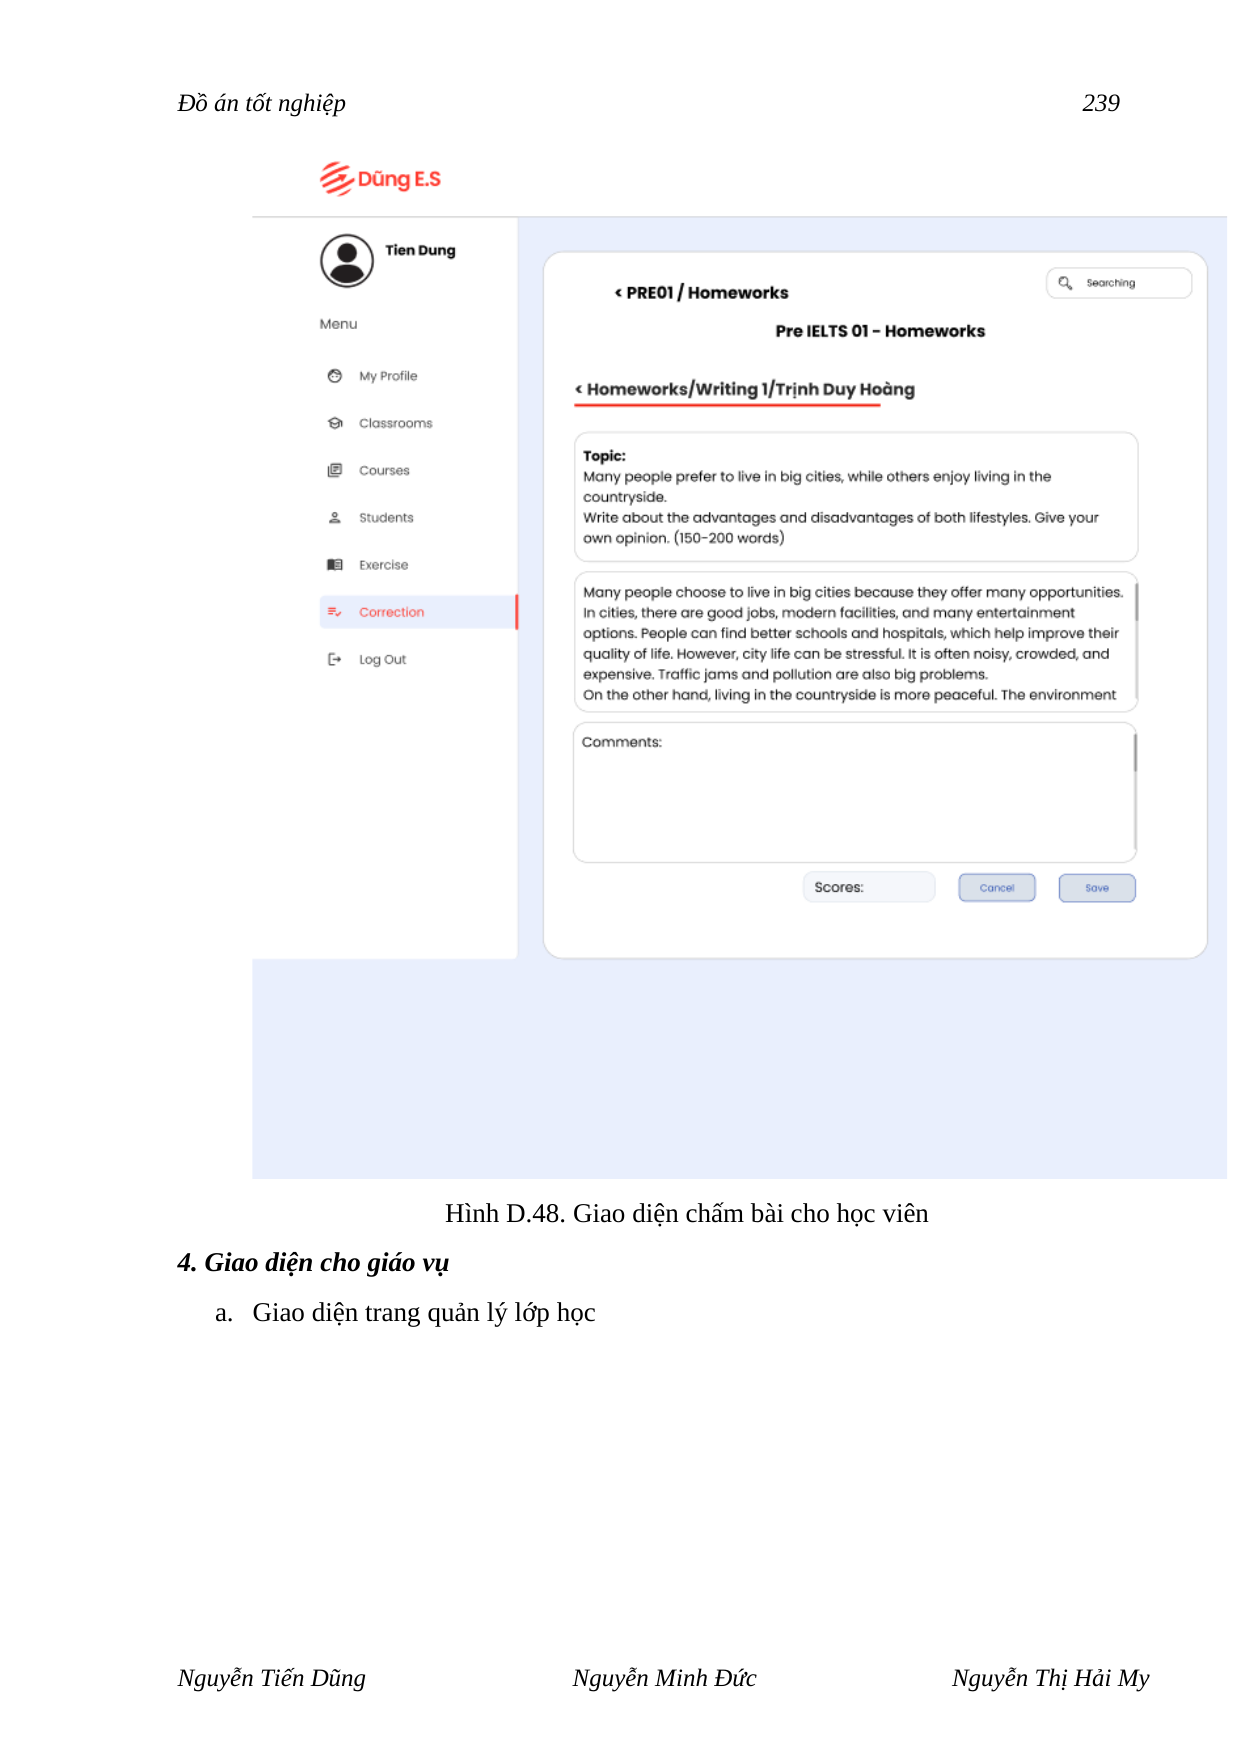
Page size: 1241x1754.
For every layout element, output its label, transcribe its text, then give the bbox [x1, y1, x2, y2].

subtitle 4. Giao diện cho giáo vụ [177, 1247, 1122, 1278]
list Giao diện trang quản lý lớp học [215, 1296, 1122, 1327]
text Hình D.48. Giao diện chấm bài cho học viên [252, 1197, 1122, 1228]
picture [252, 143, 1228, 1179]
